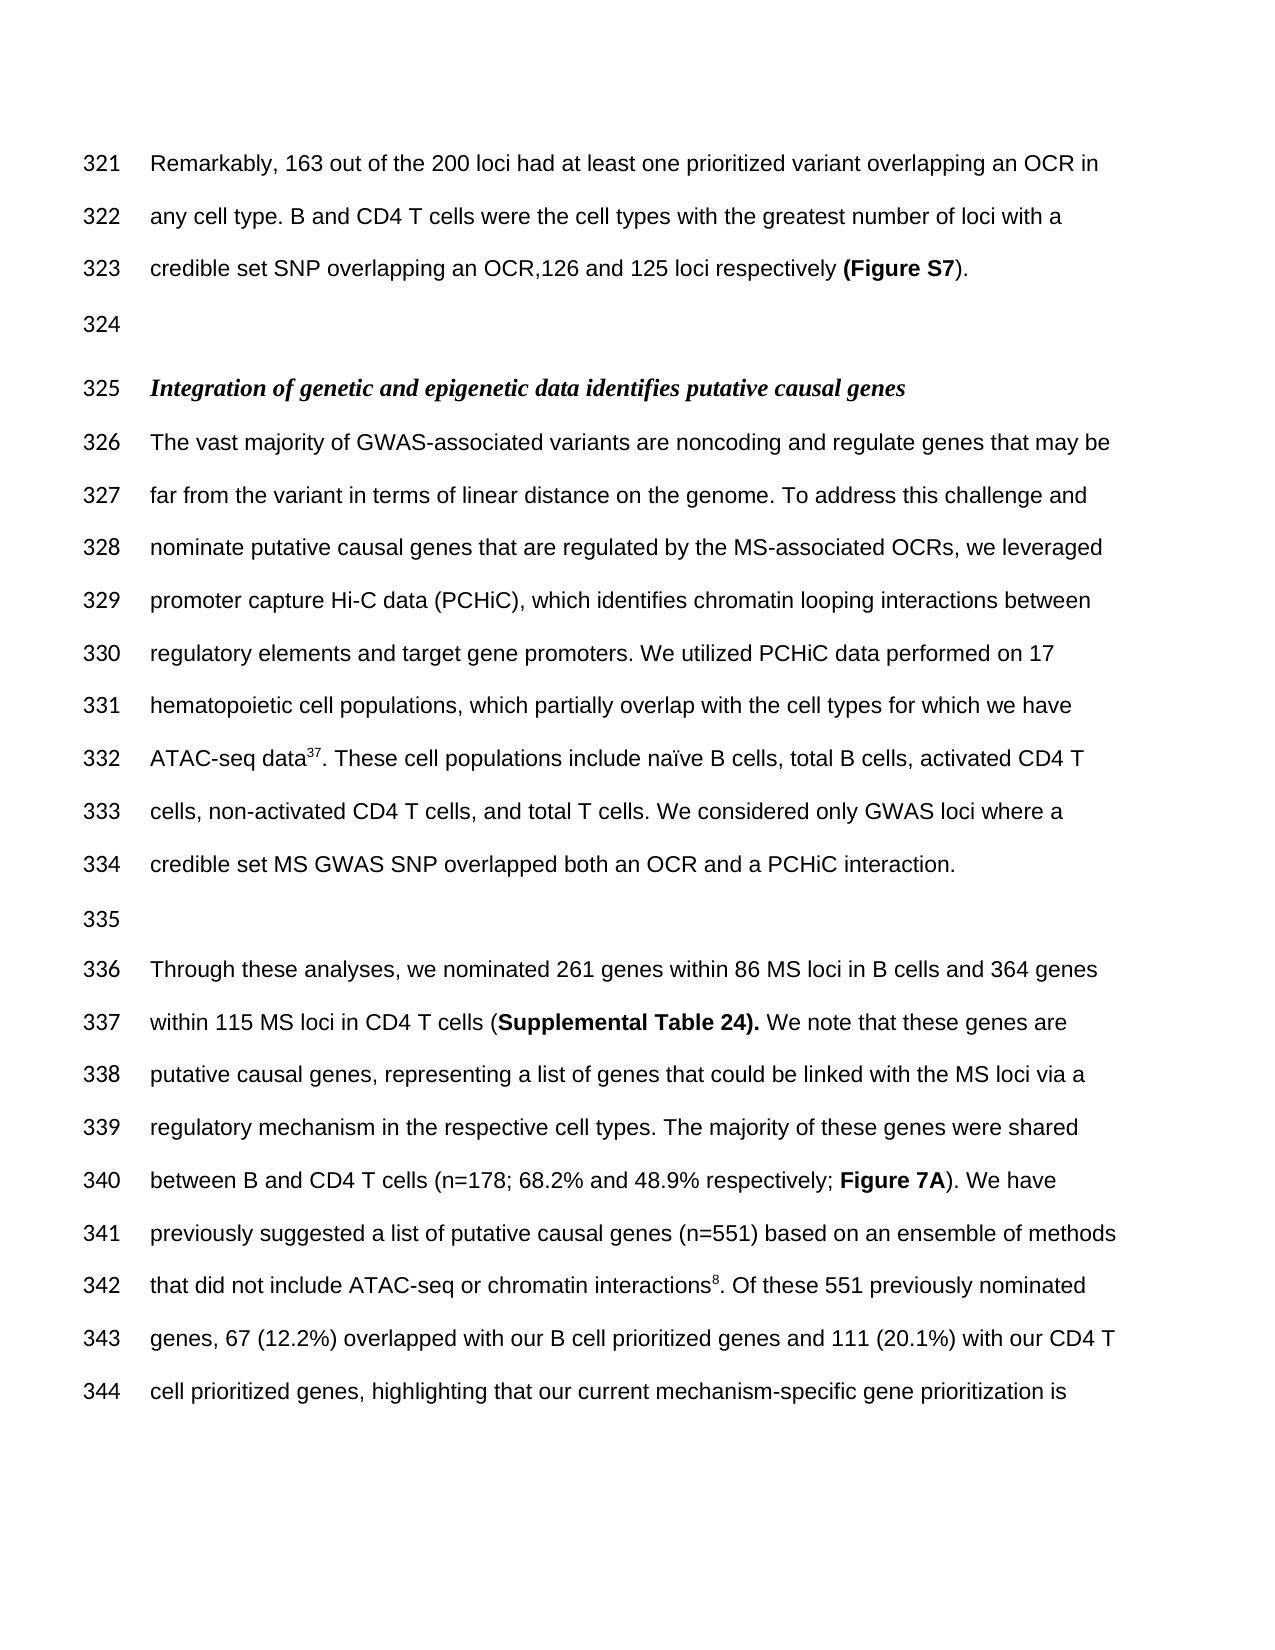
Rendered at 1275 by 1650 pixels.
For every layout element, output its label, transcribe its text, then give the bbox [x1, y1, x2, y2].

text The vast majority of GWAS-associated variants are noncoding and regulate genes that may be far from the variant in terms of linear distance on the genome. To address this challenge and nominate putative causal genes that are regulated by the MS-associated OCRs, we leveraged promoter capture Hi-C data (PCHiC), which identifies chromatin looping interactions between regulatory elements and target gene promoters. We utilized PCHiC data performed on 17 hematopoietic cell populations, which partially overlap with the cell types for which we have ATAC-seq data37. These cell populations include naïve B cells, total B cells, activated CD4 T cells, non-activated CD4 T cells, and total T cells. We considered only GWAS loci where a credible set MS GWAS SNP overlapped both an OCR and a PCHiC interaction. [150, 429, 1125, 877]
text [150, 150, 1125, 282]
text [150, 956, 1125, 1404]
subtitle Integration of genetic and epigenetic data identifies putative causal genes [150, 373, 1125, 402]
